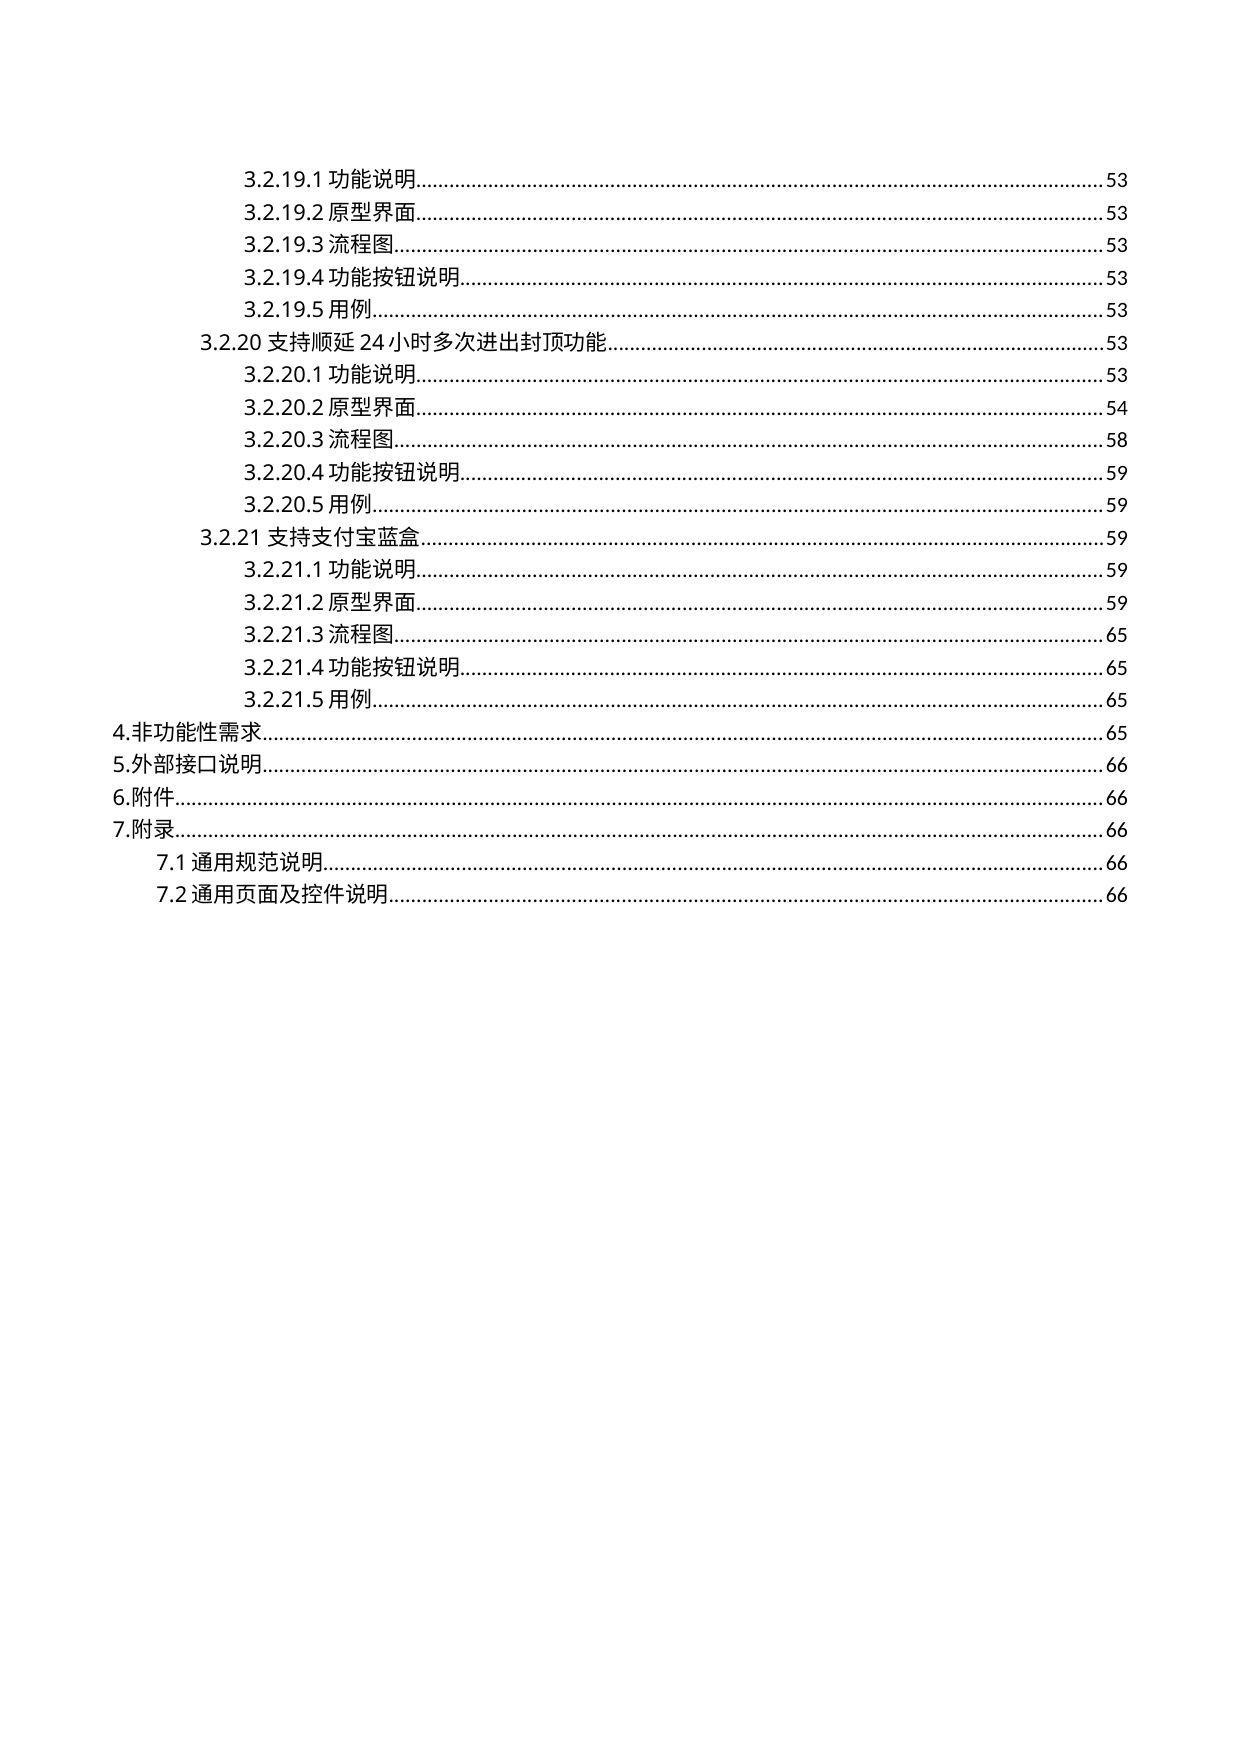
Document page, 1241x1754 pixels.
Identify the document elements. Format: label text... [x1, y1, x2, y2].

text 3.2.19.5用例 53 [244, 292, 1128, 324]
text 3.2.21 支持支付宝蓝盒 59 [200, 519, 1128, 552]
text 4.非功能性需求 65 [112, 714, 1128, 747]
text 5.外部接口说明 66 [112, 747, 1128, 779]
text 3.2.20.1功能说明 53 [244, 357, 1128, 389]
text 3.2.19.1功能说明 53 [244, 162, 1128, 194]
text 3.2.19.4功能按钮说明 53 [244, 259, 1128, 292]
text 3.2.19.2原型界面 53 [244, 194, 1128, 227]
text 7.2通用页面及控件说明 66 [156, 877, 1128, 909]
text 3.2.20.5用例 59 [244, 487, 1128, 519]
text 7.附录 66 [112, 812, 1128, 844]
text 3.2.20 支持顺延24小时多次进出封顶功能 53 [200, 324, 1128, 357]
text 3.2.21.1功能说明 59 [244, 552, 1128, 584]
text 7.1通用规范说明 66 [156, 844, 1128, 877]
text 3.2.21.4功能按钮说明 65 [244, 649, 1128, 682]
text 3.2.20.2原型界面 54 [244, 389, 1128, 422]
text 3.2.21.2原型界面 59 [244, 584, 1128, 617]
text 3.2.19.3流程图 53 [244, 227, 1128, 259]
text 6.附件 66 [112, 779, 1128, 812]
text 3.2.21.5用例 65 [244, 682, 1128, 714]
text 3.2.20.3流程图 58 [244, 422, 1128, 454]
text 3.2.21.3流程图 65 [244, 617, 1128, 649]
text 3.2.20.4功能按钮说明 59 [244, 454, 1128, 487]
